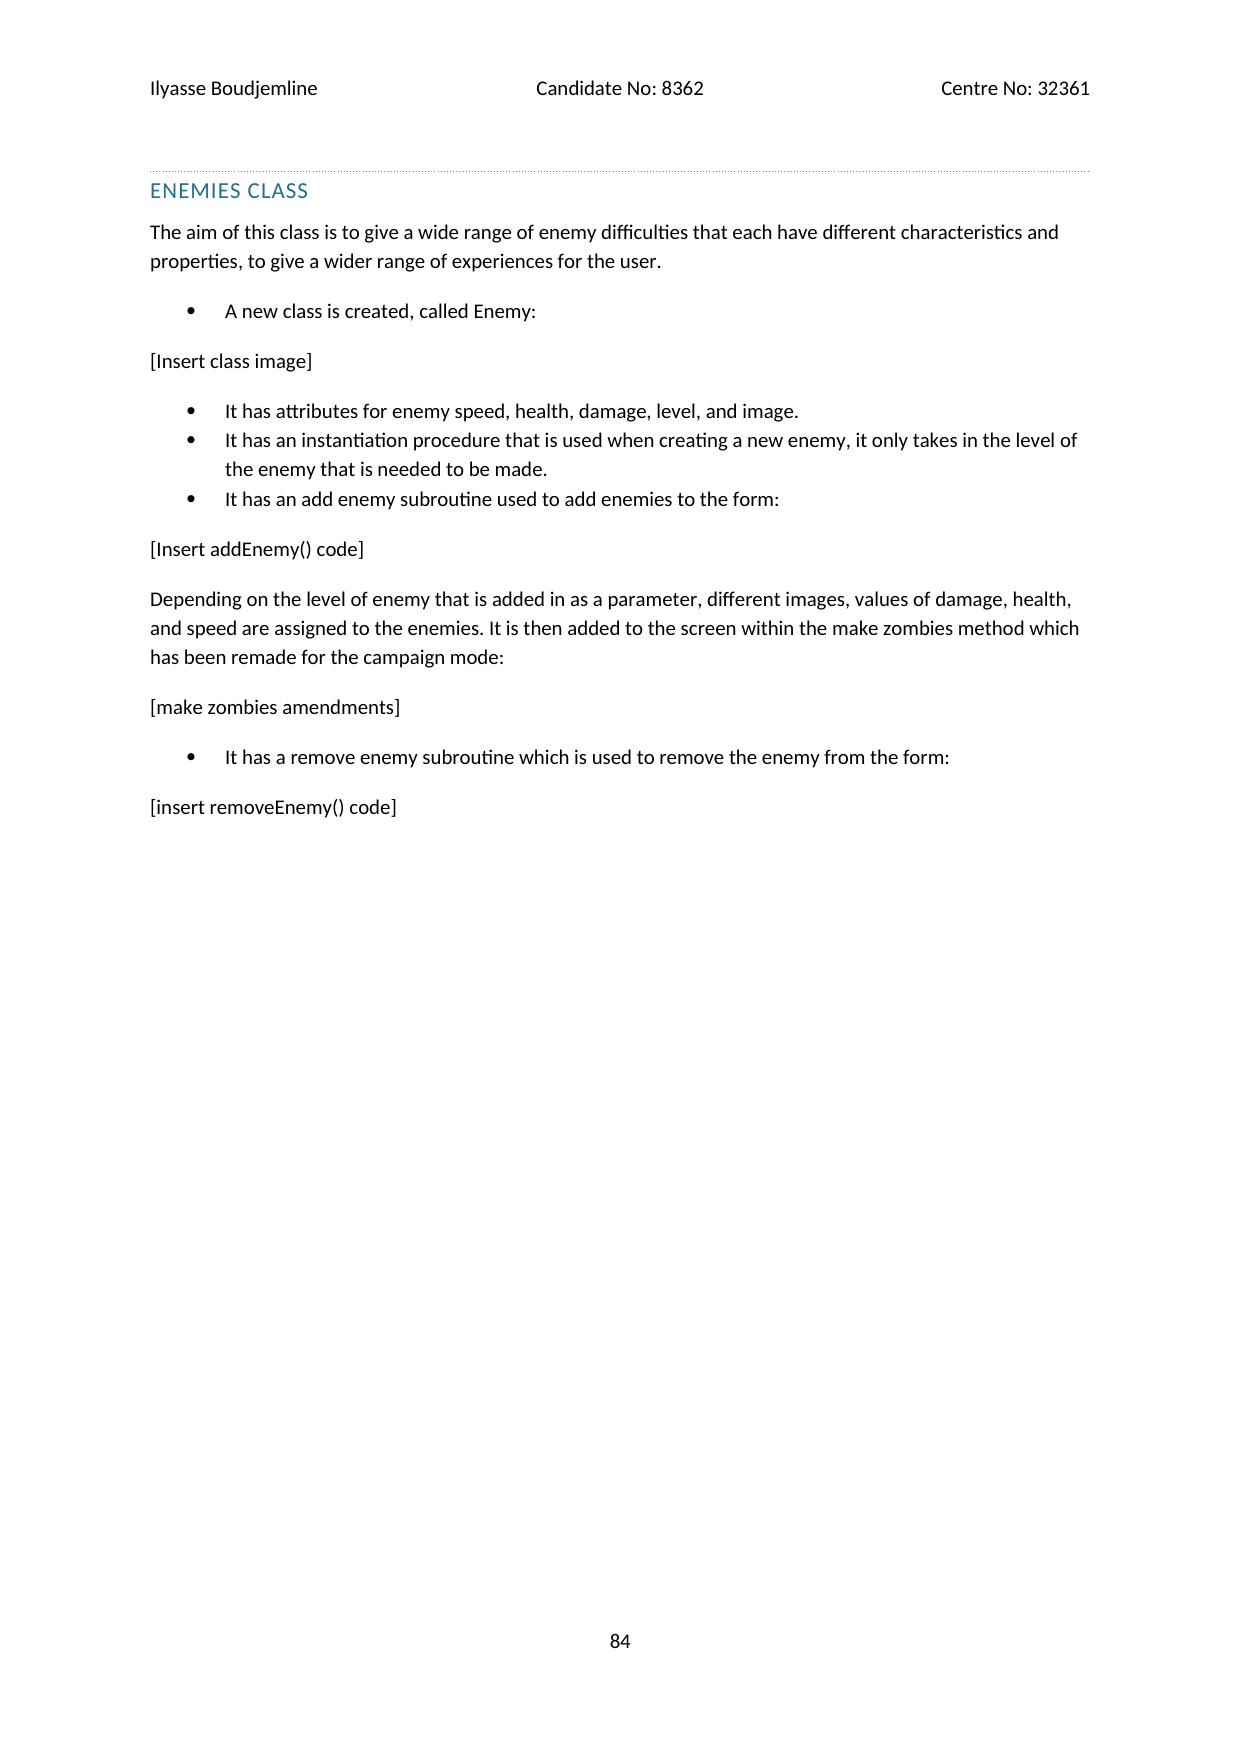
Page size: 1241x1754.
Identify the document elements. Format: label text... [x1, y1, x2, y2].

subtitle Enemies Class [150, 171, 1090, 204]
text The aim of this class is to give a wide range of enemy difficulties that each have different characteristics and properties, to give a wider range of experiences for the user. [150, 219, 1090, 274]
list It has an add enemy subroutine used to add enemies to the form: [187, 486, 1090, 511]
list It has attributes for enemy speed, health, damage, level, and image. [187, 398, 1090, 424]
text [make zombies amendments] [150, 694, 1090, 719]
text [Insert addEnemy() code] [150, 536, 1090, 561]
list A new class is created, called Enemy: [187, 298, 1090, 324]
list It has an instantiation procedure that is used when creating a new enemy, it only takes in the level of the enemy that is needed to be made. [187, 427, 1090, 482]
text Depending on the level of enemy that is added in as a parameter, different images, values of damage, health, and speed are assigned to the enemies. It is then added to the screen within the make zombies method which has been remade for the campaign mode: [150, 586, 1090, 669]
text [insert removeEnemy() code] [150, 794, 1090, 819]
list It has a remove enemy subroutine which is used to remove the enemy from the form: [187, 744, 1090, 769]
text [Insert class image] [150, 348, 1090, 374]
